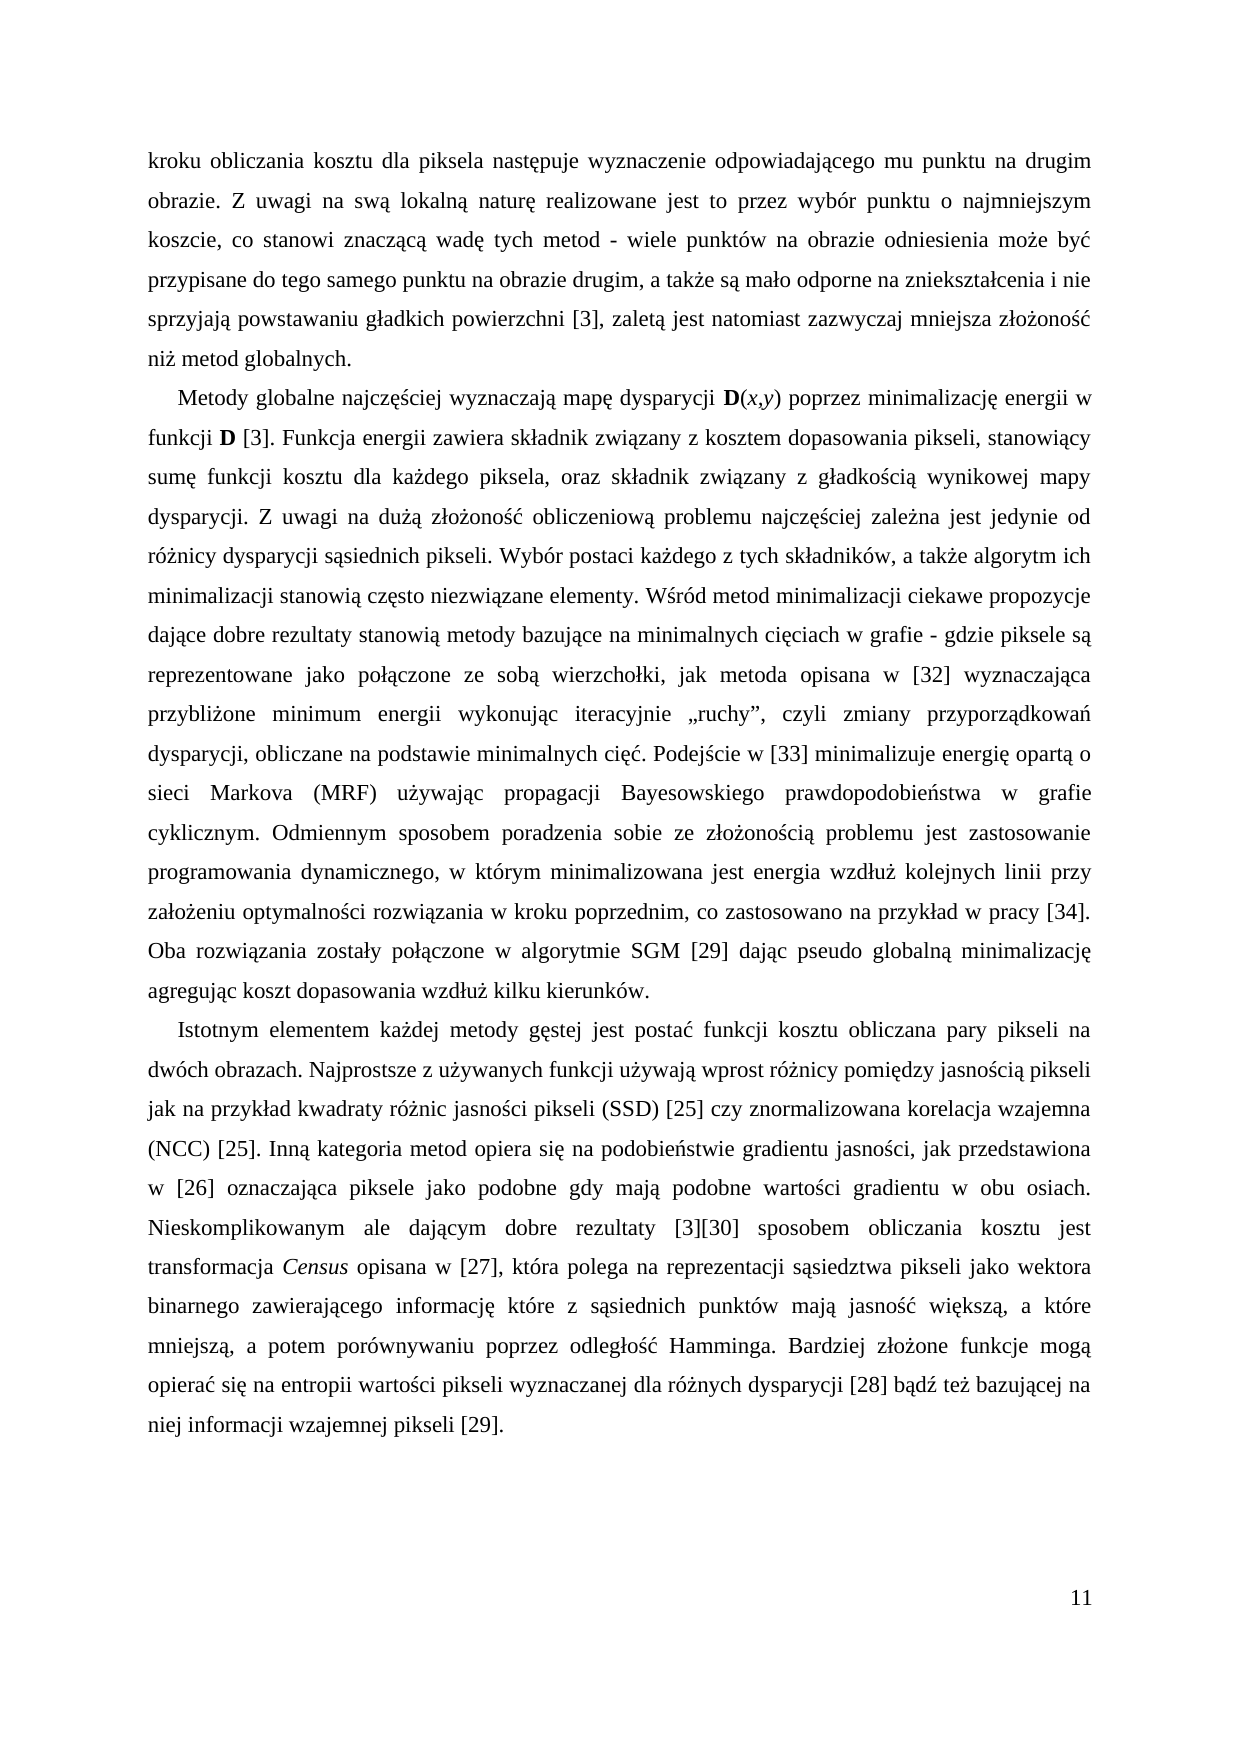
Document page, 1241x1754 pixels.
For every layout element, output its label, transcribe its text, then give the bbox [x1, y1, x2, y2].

text Istotnym elementem każdej metody gęstej jest postać funkcji kosztu obliczana pary pikseli na dwóch obrazach. Najprostsze z używanych funkcji używają wprost różnicy pomiędzy jasnością pikseli jak na przykład kwadraty różnic jasności pikseli (SSD) [25] czy znormalizowana korelacja wzajemna (NCC) [25]. Inną kategoria metod opiera się na podobieństwie gradientu jasności, jak przedstawiona w [26] oznaczająca piksele jako podobne gdy mają podobne wartości gradientu w obu osiach. Nieskomplikowanym ale dającym dobre rezultaty [3][30] sposobem obliczania kosztu jest transformacja Census opisana w [27], która polega na reprezentacji sąsiedztwa pikseli jako wektora binarnego zawierającego informację które z sąsiednich punktów mają jasność większą, a które mniejszą, a potem porównywaniu poprzez odległość Hamminga. Bardziej złożone funkcje mogą opierać się na entropii wartości pikseli wyznaczanej dla różnych dysparycji [28] bądź też bazującej na niej informacji wzajemnej pikseli [29]. [148, 1016, 1093, 1437]
text Metody globalne najczęściej wyznaczają mapę dysparycji D(x,y) poprzez minimalizację energii w funkcji D [3]. Funkcja energii zawiera składnik związany z kosztem dopasowania pikseli, stanowiący sumę funkcji kosztu dla każdego piksela, oraz składnik związany z gładkością wynikowej mapy dysparycji. Z uwagi na dużą złożoność obliczeniową problemu najczęściej zależna jest jedynie od różnicy dysparycji sąsiednich pikseli. Wybór postaci każdego z tych składników, a także algorytm ich minimalizacji stanowią często niezwiązane elementy. Wśród metod minimalizacji ciekawe propozycje dające dobre rezultaty stanowią metody bazujące na minimalnych cięciach w grafie - gdzie piksele są reprezentowane jako połączone ze sobą wierzchołki, jak metoda opisana w [32] wyznaczająca przybliżone minimum energii wykonując iteracyjnie „ruchy”, czyli zmiany przyporządkowań dysparycji, obliczane na podstawie minimalnych cięć. Podejście w [33] minimalizuje energię opartą o sieci Markova (MRF) używając propagacji Bayesowskiego prawdopodobieństwa w grafie cyklicznym. Odmiennym sposobem poradzenia sobie ze złożonością problemu jest zastosowanie programowania dynamicznego, w którym minimalizowana jest energia wzdłuż kolejnych linii przy założeniu optymalności rozwiązania w kroku poprzednim, co zastosowano na przykład w pracy [34]. Oba rozwiązania zostały połączone w algorytmie SGM [29] dając pseudo globalną minimalizację agregując koszt dopasowania wzdłuż kilku kierunków. [148, 384, 1093, 1003]
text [148, 148, 1093, 371]
